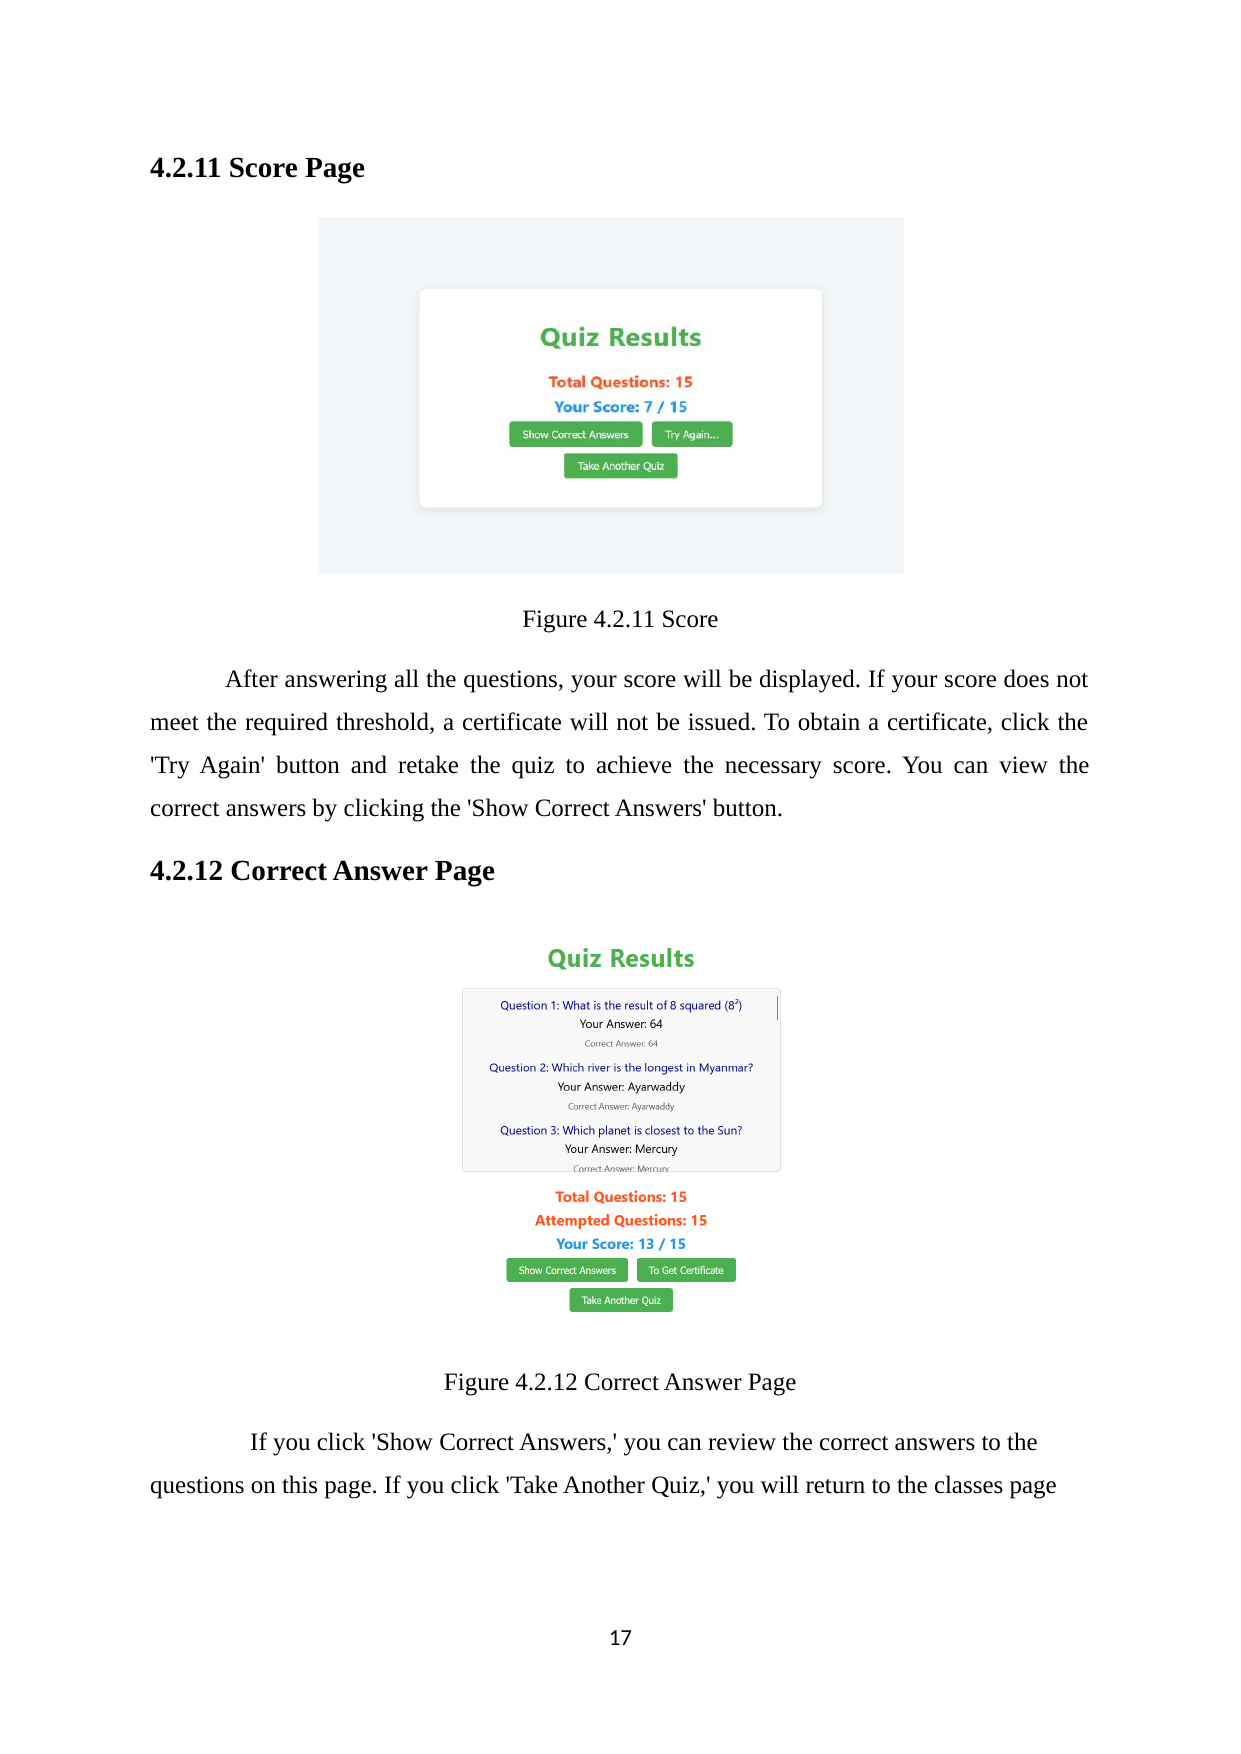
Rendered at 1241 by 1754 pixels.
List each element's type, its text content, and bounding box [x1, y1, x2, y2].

text 4.2.11 Score Page [150, 150, 1090, 183]
text If you click 'Show Correct Answers,' you can review the correct answers to the questions on this page. If you click 'Take Another Quiz,' you will return to the classes page [150, 1427, 1090, 1499]
picture [318, 217, 905, 574]
text Figure 4.2.11 Score [150, 604, 1090, 633]
text After answering all the questions, your score will be displayed. If your score does not meet the required threshold, a certificate will not be issued. To obtain a certificate, click the 'Try Again' button and retake the quiz to achieve the necessary score. You can view the correct answers by clicking the 'Show Correct Answers' button. [150, 664, 1090, 822]
text 4.2.12 Correct Answer Page [150, 853, 1090, 887]
text Figure 4.2.12 Correct Answer Page [150, 1367, 1090, 1396]
picture [438, 920, 802, 1337]
